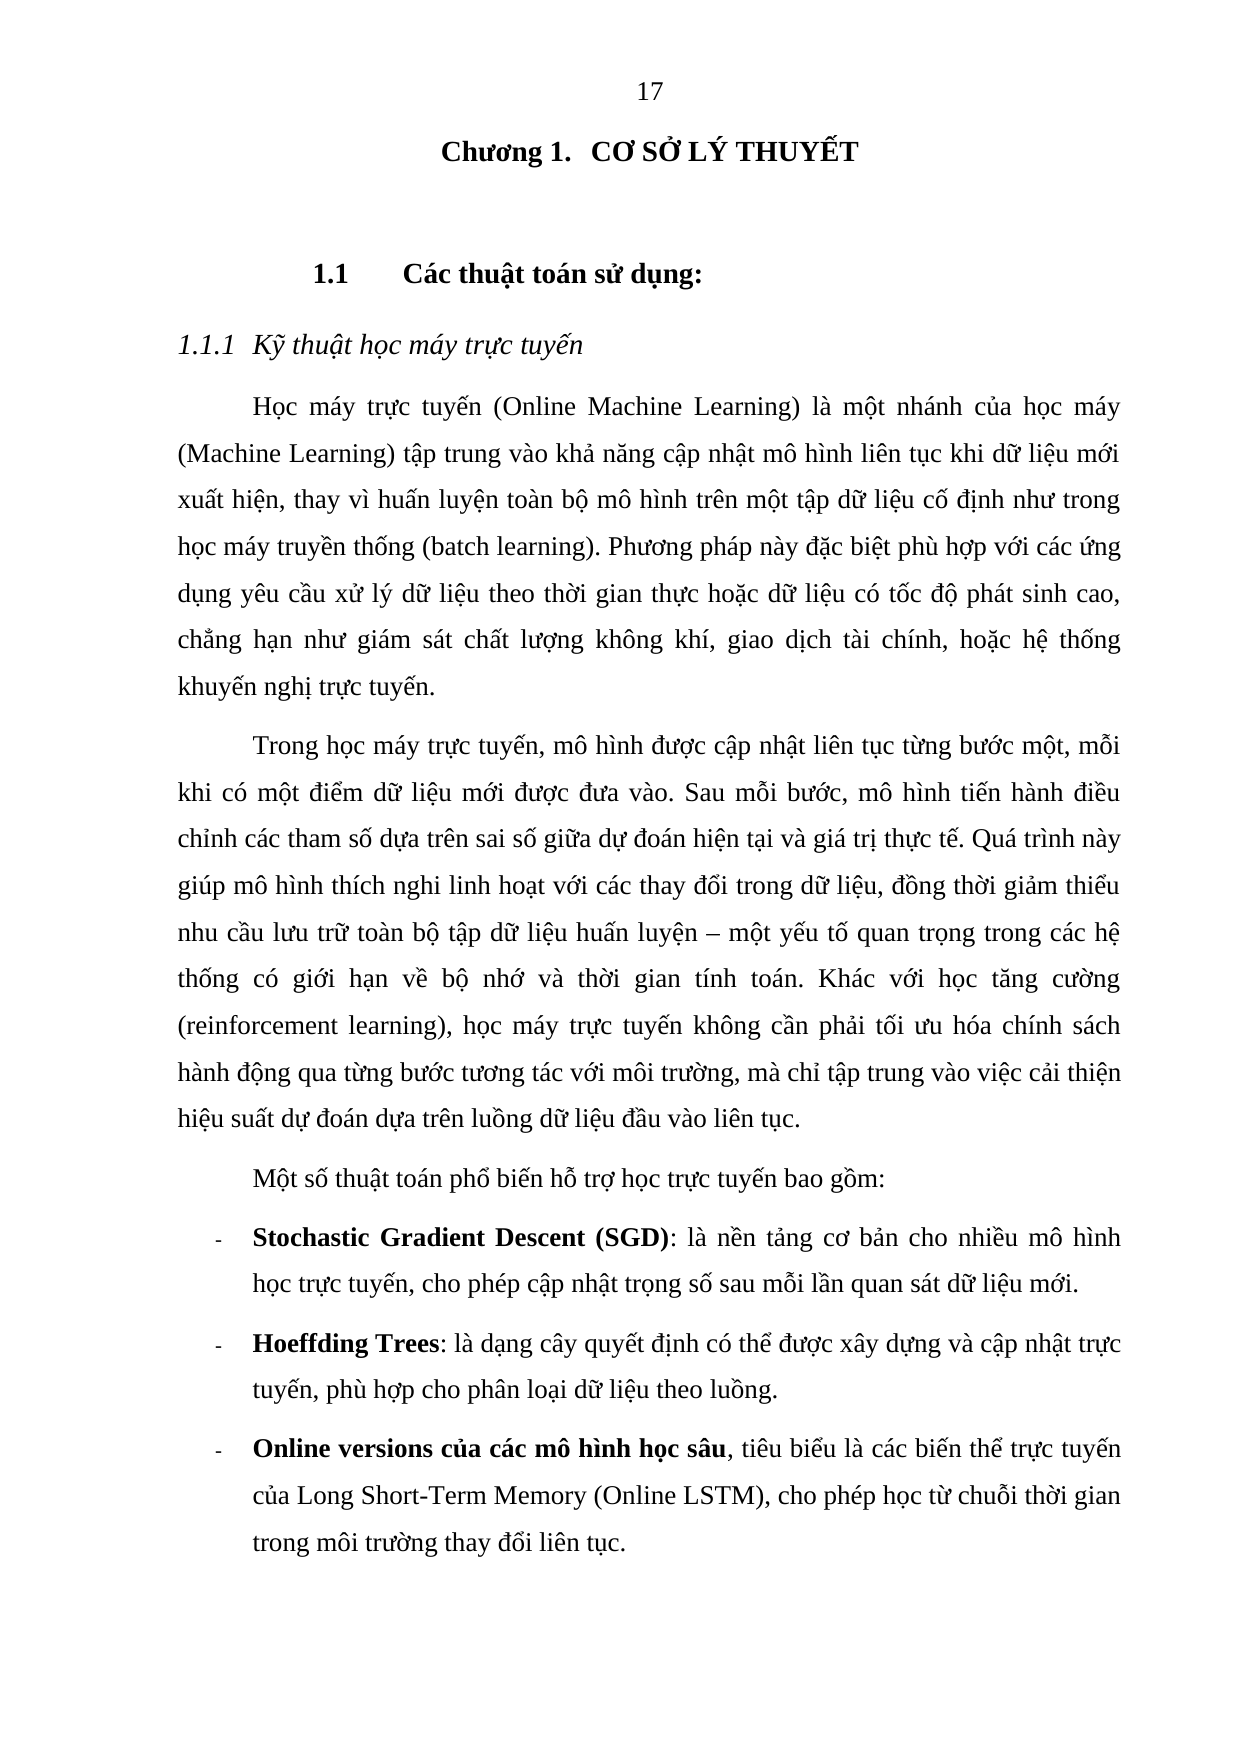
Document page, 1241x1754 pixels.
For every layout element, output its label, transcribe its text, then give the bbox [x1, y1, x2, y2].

text Trong học máy trực tuyến, mô hình được cập nhật liên tục từng bước một, mỗi khi có một điểm dữ liệu mới được đưa vào. Sau mỗi bước, mô hình tiến hành điều chỉnh các tham số dựa trên sai số giữa dự đoán hiện tại và giá trị thực tế. Quá trình này giúp mô hình thích nghi linh hoạt với các thay đổi trong dữ liệu, đồng thời giảm thiểu nhu cầu lưu trữ toàn bộ tập dữ liệu huấn luyện – một yếu tố quan trọng trong các hệ thống có giới hạn về bộ nhớ và thời gian tính toán. Khác với học tăng cường (reinforcement learning), học máy trực tuyến không cần phải tối ưu hóa chính sách hành động qua từng bước tương tác với môi trường, mà chỉ tập trung vào việc cải thiện hiệu suất dự đoán dựa trên luồng dữ liệu đầu vào liên tục. [177, 729, 1122, 1134]
subtitle CƠ SỞ LÝ THUYẾT [177, 134, 1122, 168]
list Online versions của các mô hình học sâu, tiêu biểu là các biến thể trực tuyến của Long Short-Term Memory (Online LSTM), cho phép học từ chuỗi thời gian trong môi trường thay đổi liên tục. [215, 1433, 1122, 1557]
list Hoeffding Trees: là dạng cây quyết định có thể được xây dựng và cập nhật trực tuyến, phù hợp cho phân loại dữ liệu theo luồng. [215, 1327, 1122, 1404]
subtitle Các thuật toán sử dụng: [237, 256, 1122, 290]
text Một số thuật toán phổ biến hỗ trợ học trực tuyến bao gồm: [177, 1162, 1122, 1193]
text Học máy trực tuyến (Online Machine Learning) là một nhánh của học máy (Machine Learning) tập trung vào khả năng cập nhật mô hình liên tục khi dữ liệu mới xuất hiện, thay vì huấn luyện toàn bộ mô hình trên một tập dữ liệu cố định như trong học máy truyền thống (batch learning). Phương pháp này đặc biệt phù hợp với các ứng dụng yêu cầu xử lý dữ liệu theo thời gian thực hoặc dữ liệu có tốc độ phát sinh cao, chẳng hạn như giám sát chất lượng không khí, giao dịch tài chính, hoặc hệ thống khuyến nghị trực tuyến. [177, 390, 1122, 701]
subtitle Kỹ thuật học máy trực tuyến [177, 327, 1122, 361]
list Stochastic Gradient Descent (SGD): là nền tảng cơ bản cho nhiều mô hình học trực tuyến, cho phép cập nhật trọng số sau mỗi lần quan sát dữ liệu mới. [215, 1221, 1122, 1299]
